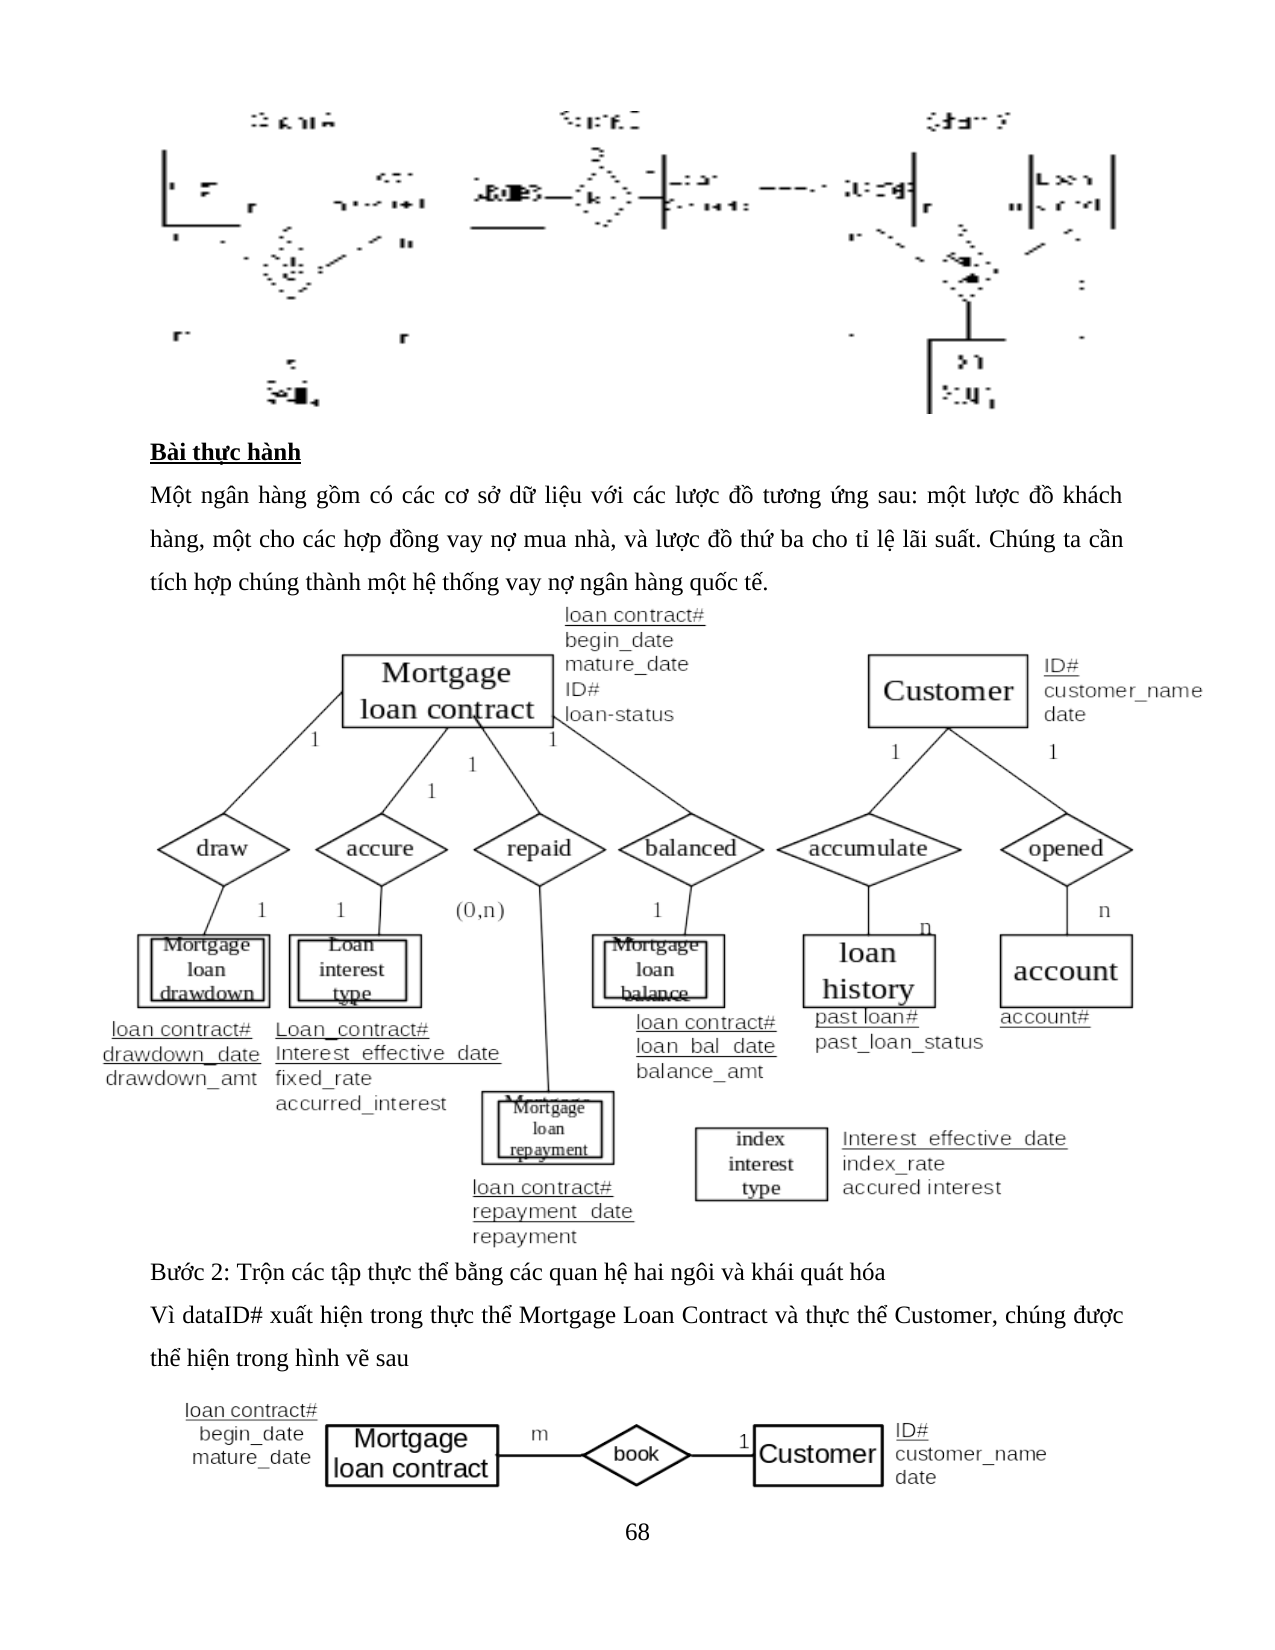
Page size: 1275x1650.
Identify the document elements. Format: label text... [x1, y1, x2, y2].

subtitle Bài thực hành [150, 437, 1125, 466]
text Một ngân hàng gồm có các cơ sở dữ liệu với các lược đồ tương ứng sau: một lược đồ khách hàng, một cho các hợp đồng vay nợ mua nhà, và lược đồ thứ ba cho tỉ lệ lãi suất. Chúng ta cần tích hợp chúng thành một hệ thống vay nợ ngân hàng quốc tế. [150, 481, 1125, 596]
text Vì dataID# xuất hiện trong thực thể Mortgage Loan Contract và thực thể Customer, chúng được thể hiện trong hình vẽ sau [150, 1300, 1125, 1372]
text Bước 2: Trộn các tập thực thể bằng các quan hệ hai ngôi và khái quát hóa [150, 1257, 1125, 1286]
